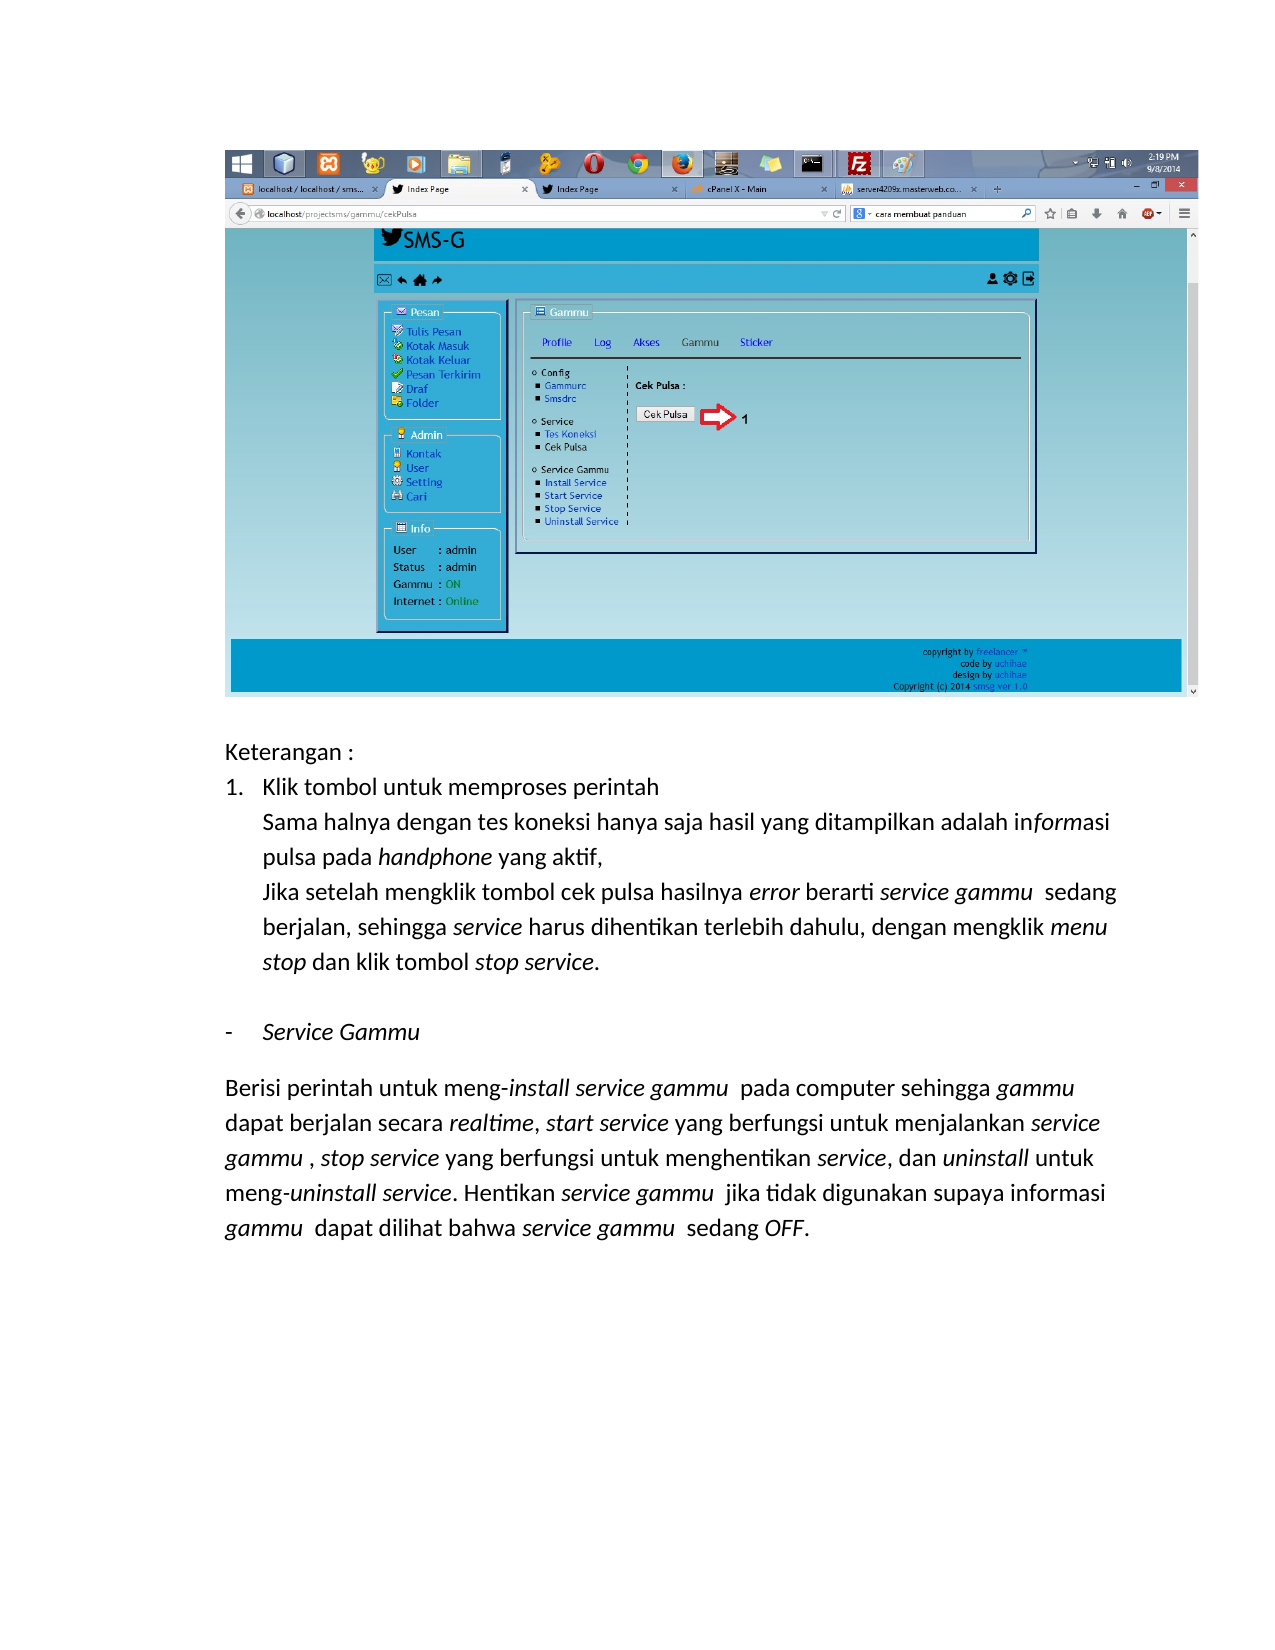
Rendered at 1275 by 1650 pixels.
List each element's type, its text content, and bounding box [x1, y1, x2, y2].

list Keterangan : [225, 736, 1125, 767]
list Klik tombol untuk memproses perintah [225, 771, 1125, 802]
list Service Gammu [225, 1016, 1125, 1047]
list Jika setelah mengklik tombol cek pulsa hasilnya error berarti service gammu sedang berjalan, sehingga service harus dihentikan terlebih dahulu, dengan mengklik menu stop dan klik tombol stop service. [262, 876, 1125, 977]
list Sama halnya dengan tes koneksi hanya saja hasil yang ditampilkan adalah informasi pulsa pada handphone yang aktif, [262, 806, 1125, 872]
picture [225, 150, 1199, 697]
text Berisi perintah untuk meng-install service gammu pada computer sehingga gammu dapat berjalan secara realtime, start service yang berfungsi untuk menjalankan service gammu , stop service yang berfungsi untuk menghentikan service, dan uninstall untuk meng-uninstall service. Hentikan service gammu jika tidak digunakan supaya informasi gammu dapat dilihat bahwa service gammu sedang OFF. [225, 1072, 1125, 1242]
